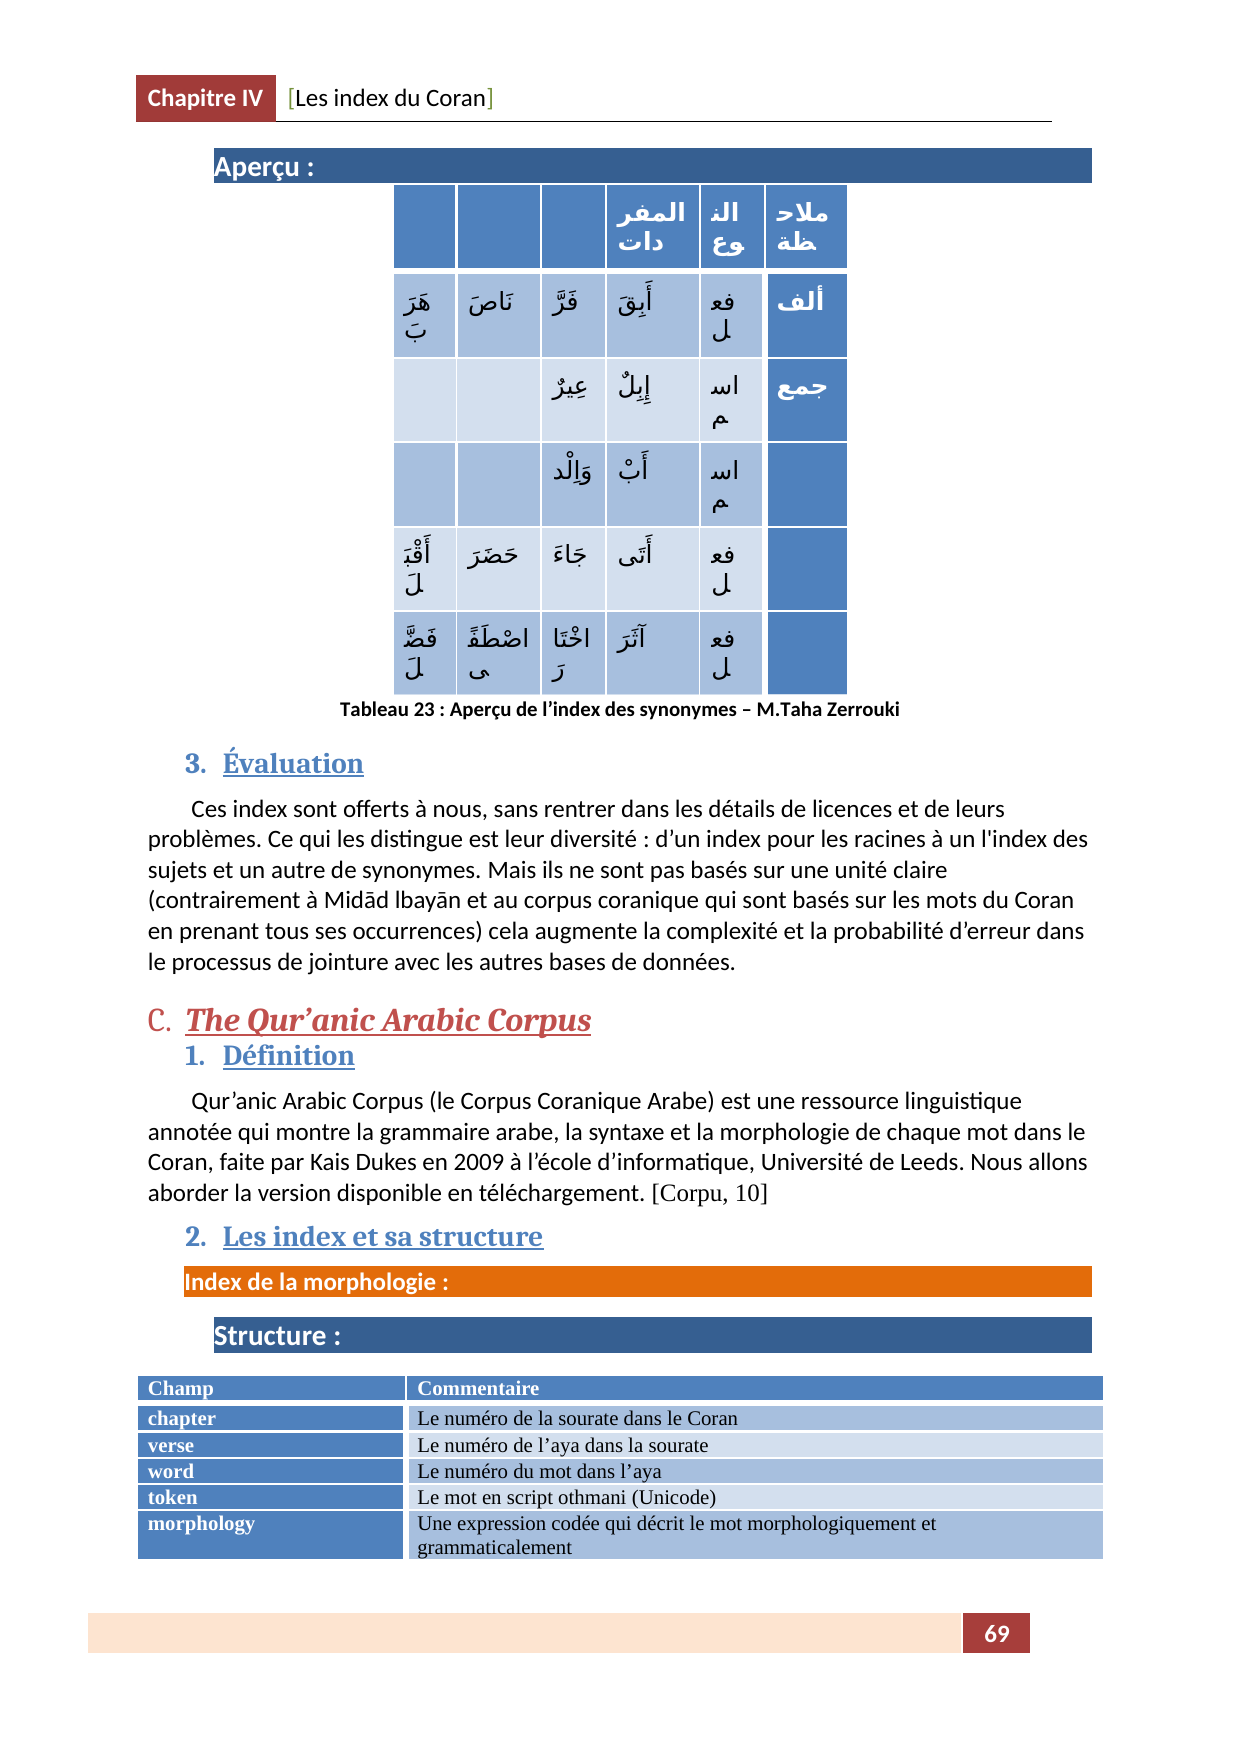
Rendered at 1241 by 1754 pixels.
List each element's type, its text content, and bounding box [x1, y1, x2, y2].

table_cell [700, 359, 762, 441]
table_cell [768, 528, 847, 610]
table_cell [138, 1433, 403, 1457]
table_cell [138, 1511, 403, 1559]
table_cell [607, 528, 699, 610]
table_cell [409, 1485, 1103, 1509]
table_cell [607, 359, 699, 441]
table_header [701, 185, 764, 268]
text Qur’anic Arabic Corpus (le Corpus Coranique Arabe) est une ressource linguistique annotée qui montre la grammaire arabe, la syntaxe et la morphologie de chaque mot dans le Coran, faite par Kais Dukes en 2009 à l’école d’informatique, Université de Leeds. Nous allons aborder la version disponible en téléchargement. [148, 1086, 1092, 1208]
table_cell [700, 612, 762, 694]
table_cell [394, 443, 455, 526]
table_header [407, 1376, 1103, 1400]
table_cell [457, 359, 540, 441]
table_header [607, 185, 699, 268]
text The Qur’anic Arabic Corpus [148, 1001, 1092, 1039]
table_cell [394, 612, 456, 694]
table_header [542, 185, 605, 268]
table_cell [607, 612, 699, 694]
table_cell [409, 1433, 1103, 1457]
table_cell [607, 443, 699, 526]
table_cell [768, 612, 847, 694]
text Les index et sa structure [185, 1220, 1092, 1254]
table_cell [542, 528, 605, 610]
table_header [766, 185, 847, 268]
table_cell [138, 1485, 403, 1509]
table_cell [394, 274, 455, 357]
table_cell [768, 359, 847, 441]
list Définition [185, 1039, 1092, 1073]
text Ces index sont offerts à nous, sans rentrer dans les détails de licences et de leurs problèmes. Ce qui les distingue est leur diversité : d’un index pour les racines à un l'index des sujets et un autre de synonymes. Mais ils ne sont pas basés sur une unité claire (contrairement à Midād lbayān et au corpus coranique qui sont basés sur les mots du Coran en prenant tous ses occurrences) cela augmente la complexité et la probabilité d’erreur dans le processus de jointure avec les autres bases de données. [148, 793, 1092, 976]
text Évaluation [185, 747, 1092, 781]
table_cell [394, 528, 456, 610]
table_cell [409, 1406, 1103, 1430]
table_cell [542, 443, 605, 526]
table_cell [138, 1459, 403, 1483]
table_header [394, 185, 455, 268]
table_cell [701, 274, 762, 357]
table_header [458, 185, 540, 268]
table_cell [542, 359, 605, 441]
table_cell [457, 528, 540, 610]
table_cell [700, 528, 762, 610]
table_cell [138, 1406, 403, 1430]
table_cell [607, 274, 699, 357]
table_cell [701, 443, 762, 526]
list Index de la morphologie : [184, 1266, 1092, 1297]
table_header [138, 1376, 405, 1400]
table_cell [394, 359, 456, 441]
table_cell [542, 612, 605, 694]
text Tableau 23 : Aperçu de l’index des synonymes – M.Taha Zerrouki [148, 697, 1092, 722]
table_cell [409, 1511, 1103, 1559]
list Structure : [214, 1317, 1092, 1353]
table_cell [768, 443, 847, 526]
list Aperçu : [214, 148, 1092, 183]
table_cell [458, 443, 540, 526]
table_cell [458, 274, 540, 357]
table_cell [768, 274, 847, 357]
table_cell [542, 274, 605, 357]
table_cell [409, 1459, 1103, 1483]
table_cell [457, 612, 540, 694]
